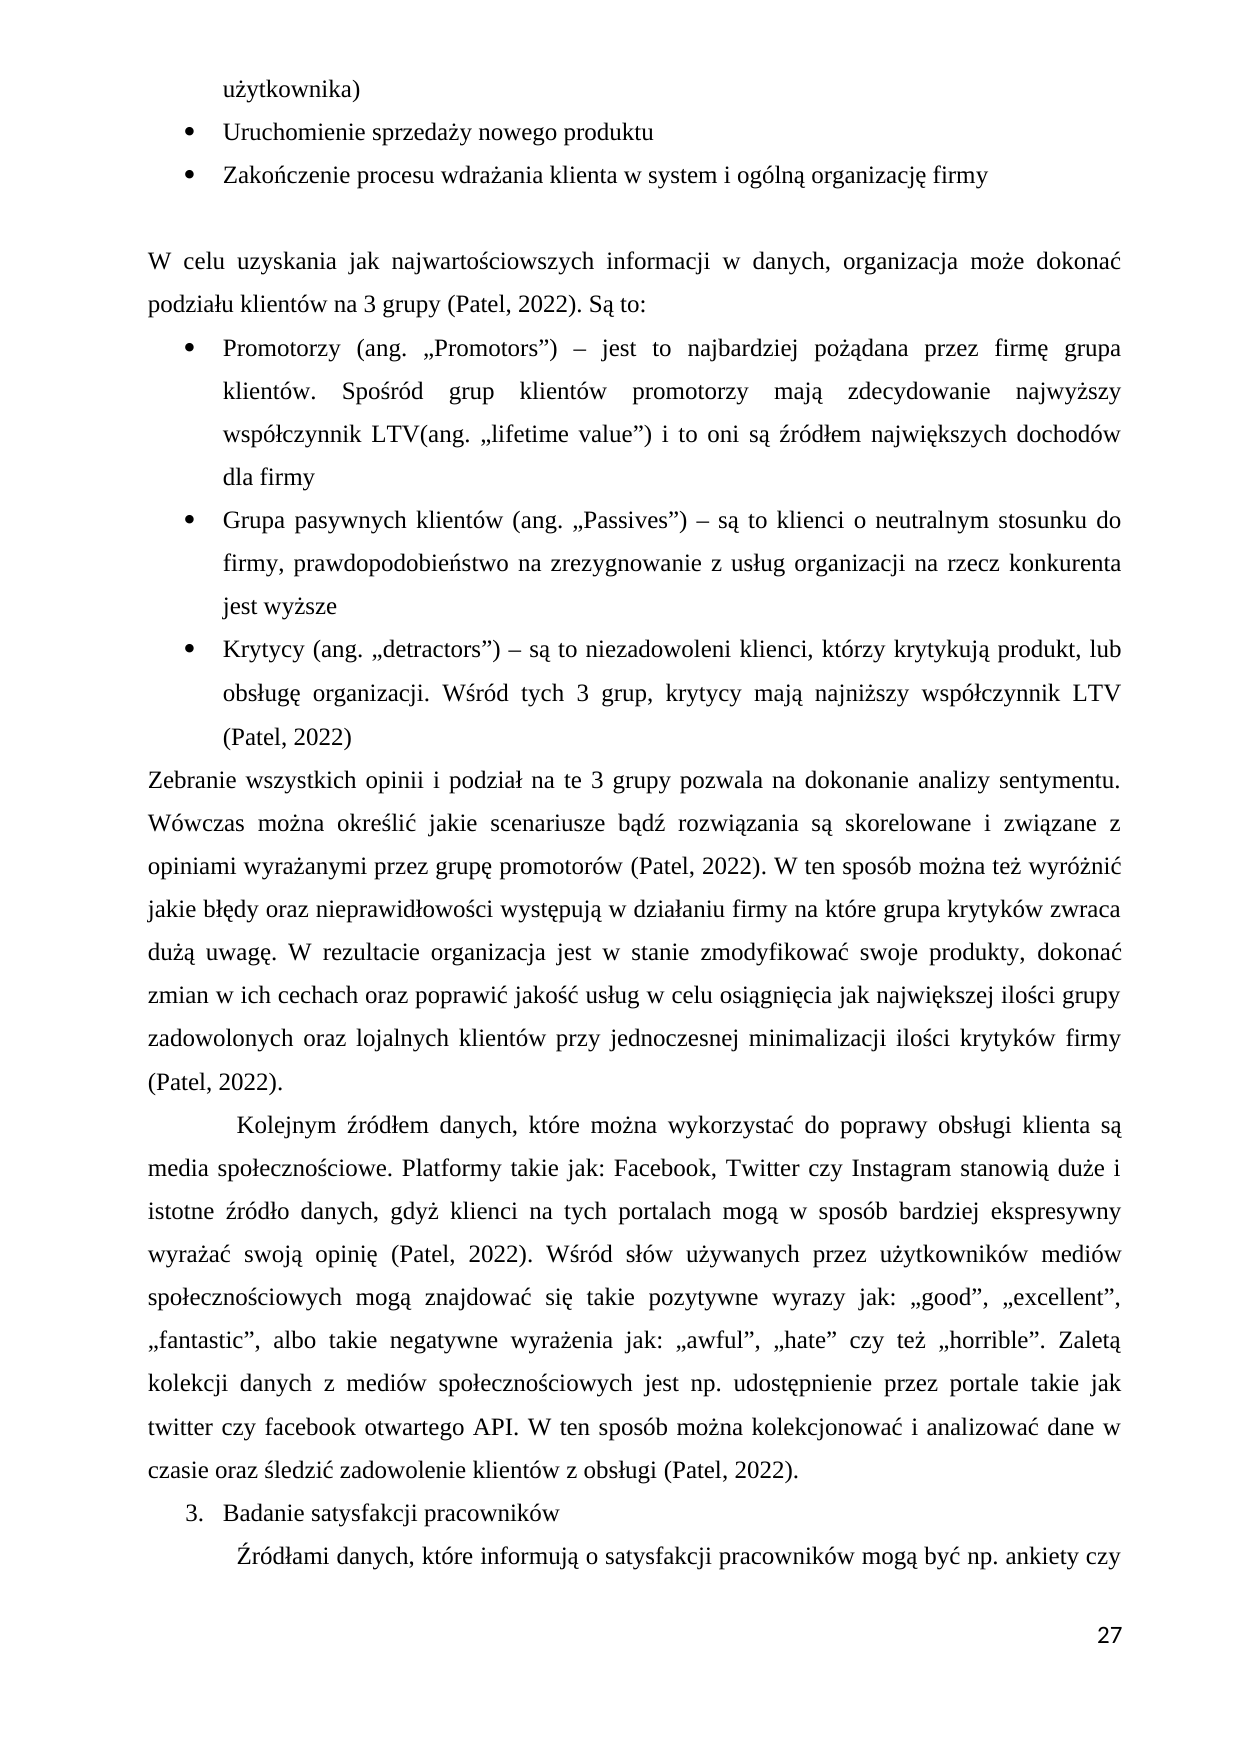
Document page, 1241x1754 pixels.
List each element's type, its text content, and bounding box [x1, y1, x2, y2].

list Badanie satysfakcji pracowników [185, 1498, 1122, 1527]
text W celu uzyskania jak najwartościowszych informacji w danych, organizacja może dokonać podziału klientów na 3 grupy. Są to: [148, 246, 1122, 318]
text Kolejnym źródłem danych, które można wykorzystać do poprawy obsługi klienta są media społecznościowe. Platformy takie jak: Facebook, Twitter czy Instagram stanowią duże i istotne źródło danych, gdyż klienci na tych portalach mogą w sposób bardziej ekspresywny wyrażać swoją opinię. Wśród słów używanych przez użytkowników mediów społecznościowych mogą znajdować się takie pozytywne wyrazy jak: „good”, „excellent”, „fantastic”, albo takie negatywne wyrażenia jak: „awful”, „hate” czy też „horrible”. Zaletą kolekcji danych z mediów społecznościowych jest np. udostępnienie przez portale takie jak twitter czy facebook otwartego API. W ten sposób można kolekcjonować i analizować dane w czasie oraz śledzić zadowolenie klientów z obsługi. [148, 1110, 1122, 1483]
list Promotorzy (ang. „Promotors”) – jest to najbardziej pożądana przez firmę grupa klientów. Spośród grup klientów promotorzy mają zdecydowanie najwyższy współczynnik LTV(ang. „lifetime value”) i to oni są źródłem największych dochodów dla firmy [185, 333, 1122, 491]
list Grupa pasywnych klientów (ang. „Passives”) – są to klienci o neutralnym stosunku do firmy, prawdopodobieństwo na zrezygnowanie z usług organizacji na rzecz konkurenta jest wyższe [185, 505, 1122, 620]
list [185, 74, 1122, 103]
list Uruchomienie sprzedaży nowego produktu [185, 117, 1122, 146]
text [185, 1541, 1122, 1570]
list Krytycy (ang. „detractors”) – są to niezadowoleni klienci, którzy krytykują produkt, lub obsługę organizacji. Wśród tych 3 grup, krytycy mają najniższy współczynnik LTV [185, 634, 1122, 750]
list Zakończenie procesu wdrażania klienta w system i ogólną organizację firmy [185, 160, 1122, 189]
text Zebranie wszystkich opinii i podział na te 3 grupy pozwala na dokonanie analizy sentymentu. Wówczas można określić jakie scenariusze bądź rozwiązania są skorelowane i związane z opiniami wyrażanymi przez grupę promotorów. W ten sposób można też wyróżnić jakie błędy oraz nieprawidłowości występują w działaniu firmy na które grupa krytyków zwraca dużą uwagę. W rezultacie organizacja jest w stanie zmodyfikować swoje produkty, dokonać zmian w ich cechach oraz poprawić jakość usług w celu osiągnięcia jak największej ilości grupy zadowolonych oraz lojalnych klientów przy jednoczesnej minimalizacji ilości krytyków firmy. [148, 765, 1122, 1095]
